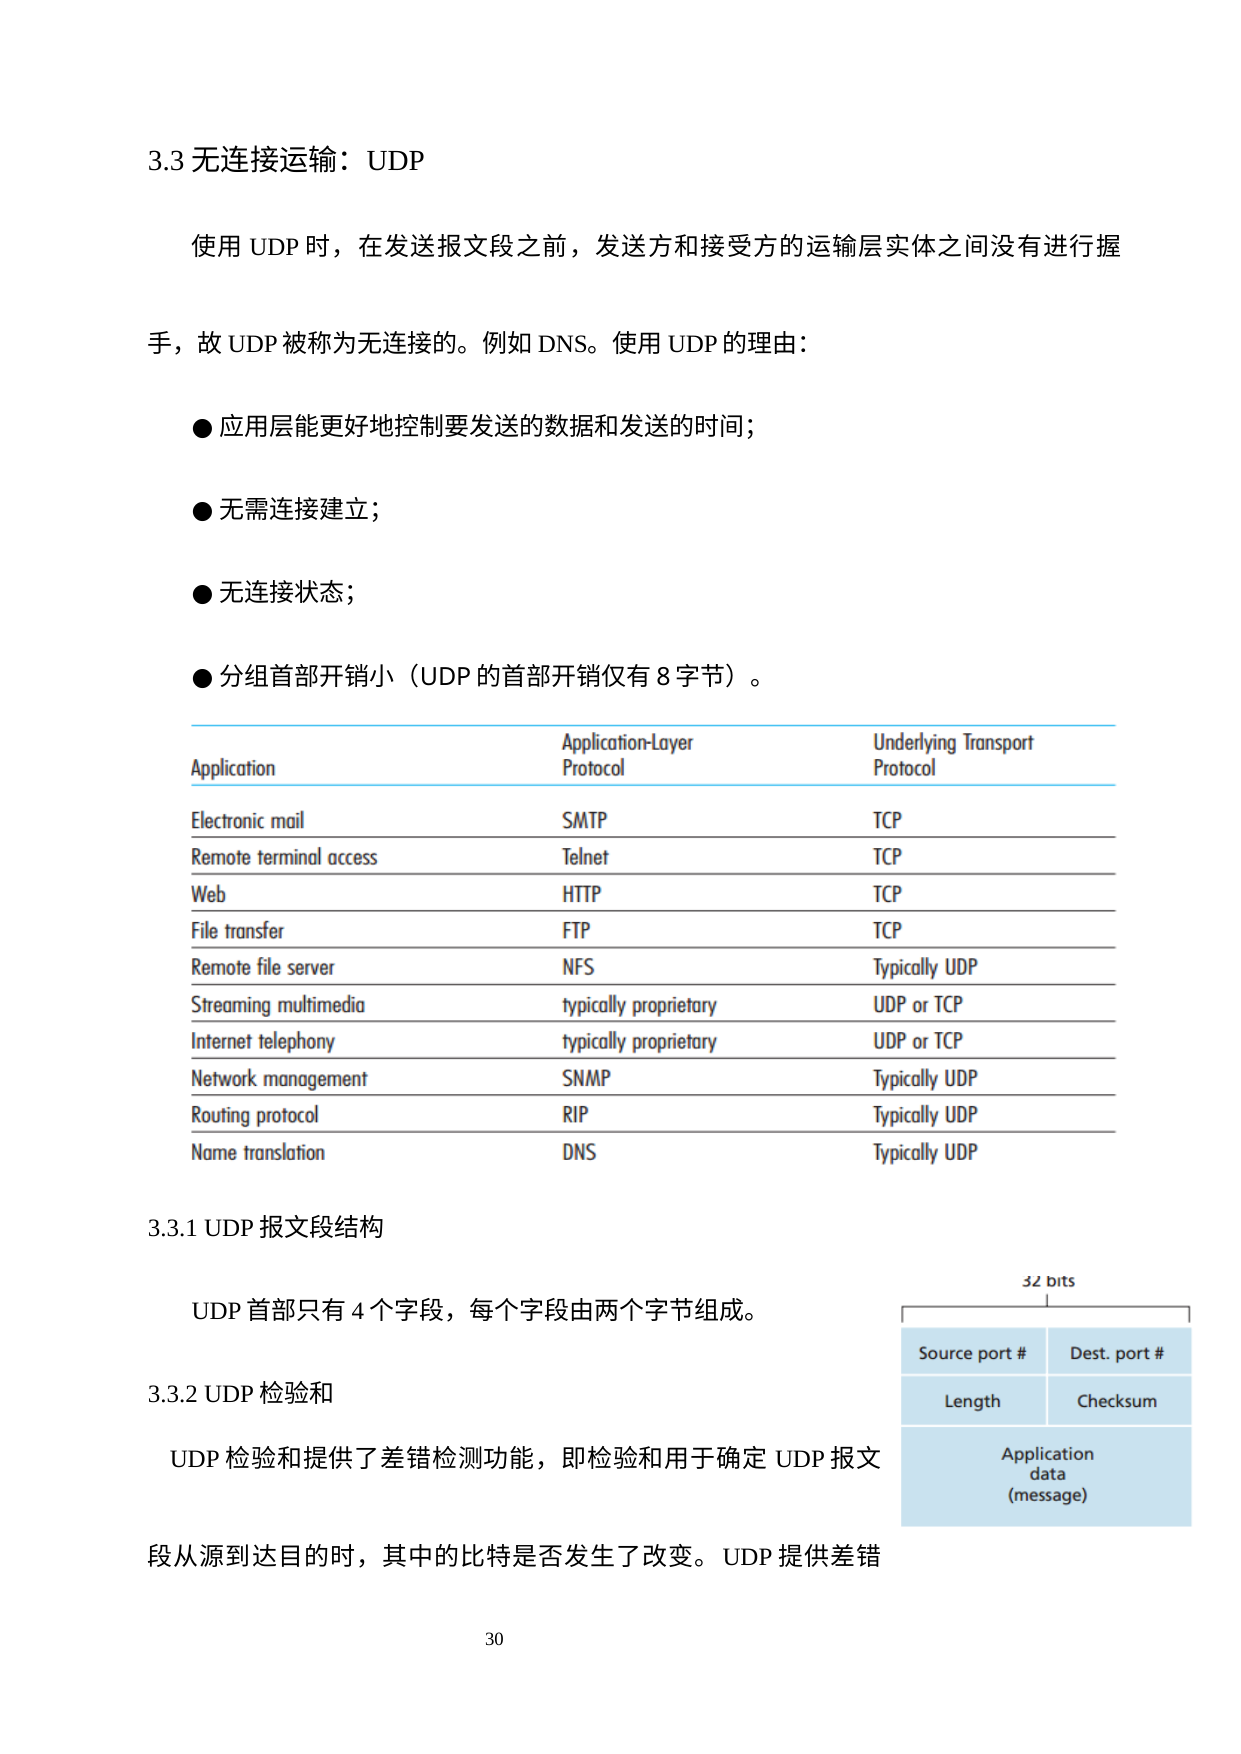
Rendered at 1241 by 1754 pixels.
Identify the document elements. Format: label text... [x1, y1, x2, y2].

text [148, 1424, 1122, 1587]
list ● 分组首部开销小（UDP的首部开销仅有8字节）。 [148, 642, 1122, 707]
list ● 应用层能更好地控制要发送的数据和发送的时间； [148, 392, 1122, 457]
list ● 无需连接建立； [148, 475, 1122, 540]
picture [900, 1276, 1195, 1529]
list ● 无连接状态； [148, 558, 1122, 623]
list UDP首部只有4个字段，每个字段由两个字节组成。 [148, 1276, 900, 1341]
picture [191, 724, 1127, 1167]
text 3.3.2 UDP检验和 [148, 1359, 900, 1424]
list 3.3.1 UDP报文段结构 [148, 1193, 1122, 1258]
list 使用UDP时，在发送报文段之前，发送方和接受方的运输层实体之间没有进行握手，故UDP被称为无连接的。例如DNS。使用UDP的理由： [148, 212, 1122, 374]
list 3.3 无连接运输：UDP [148, 125, 1122, 190]
